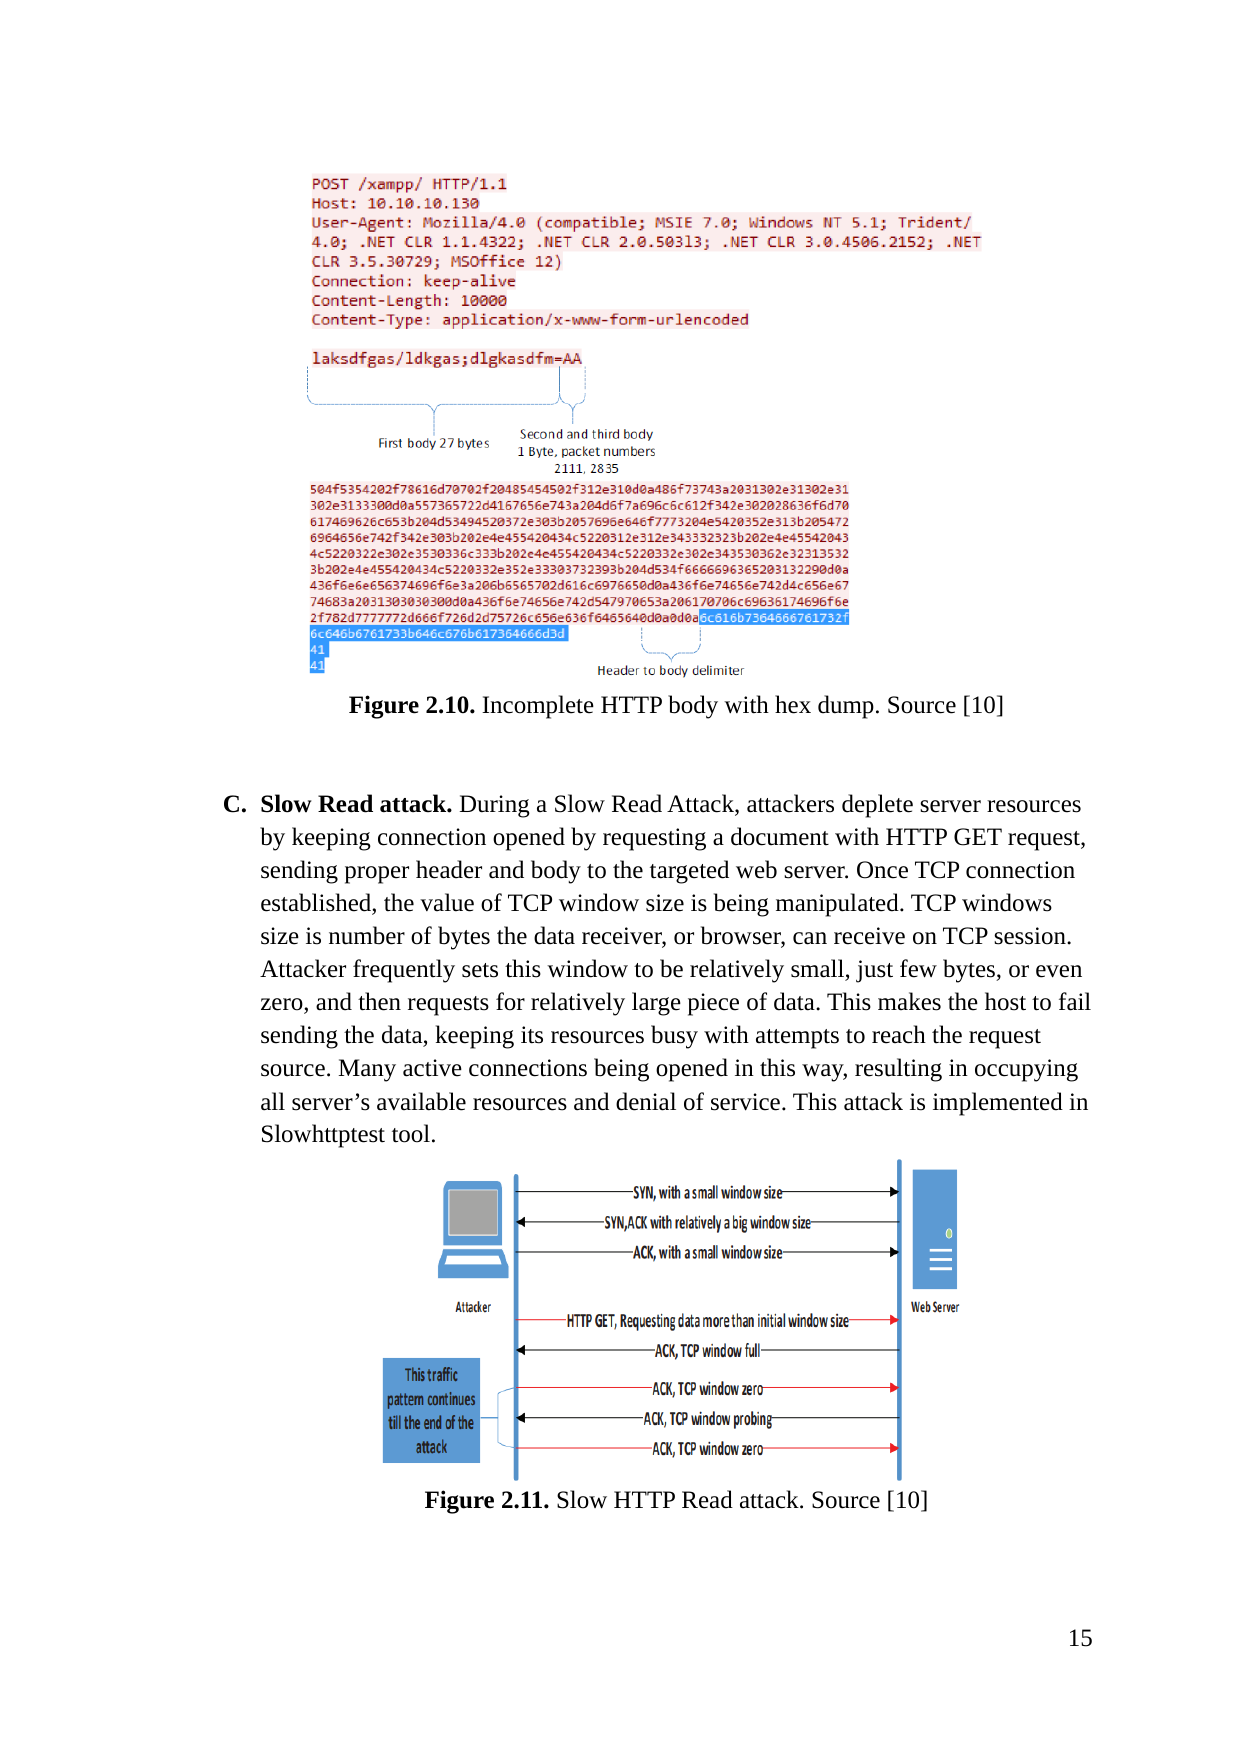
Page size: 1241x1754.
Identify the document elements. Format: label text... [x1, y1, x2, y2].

list Figure 2.10. Incomplete HTTP body with hex dump. Source [10] [260, 690, 1092, 719]
list Slow Read attack. During a Slow Read Attack, attackers deplete server resources by keeping connection opened by requesting a document with HTTP GET request, sending proper header and body to the targeted web server. Once TCP connection established, the value of TCP window size is being manipulated. TCP windows size is number of bytes the data receiver, or browser, can receive on TCP session. Attacker frequently sets this window to be relatively small, just few bytes, or even zero, and then requests for relatively large piece of data. This makes the host to fail sending the data, keeping its resources busy with attempts to reach the request source. Many active connections being opened in this way, resulting in occupying all server’s available resources and denial of service. This attack is implemented in Slowhttptest tool. [223, 789, 1092, 1148]
picture [371, 1152, 982, 1481]
picture [272, 147, 1081, 686]
list Figure 2.11. Slow HTTP Read attack. Source [10] [260, 1485, 1092, 1514]
